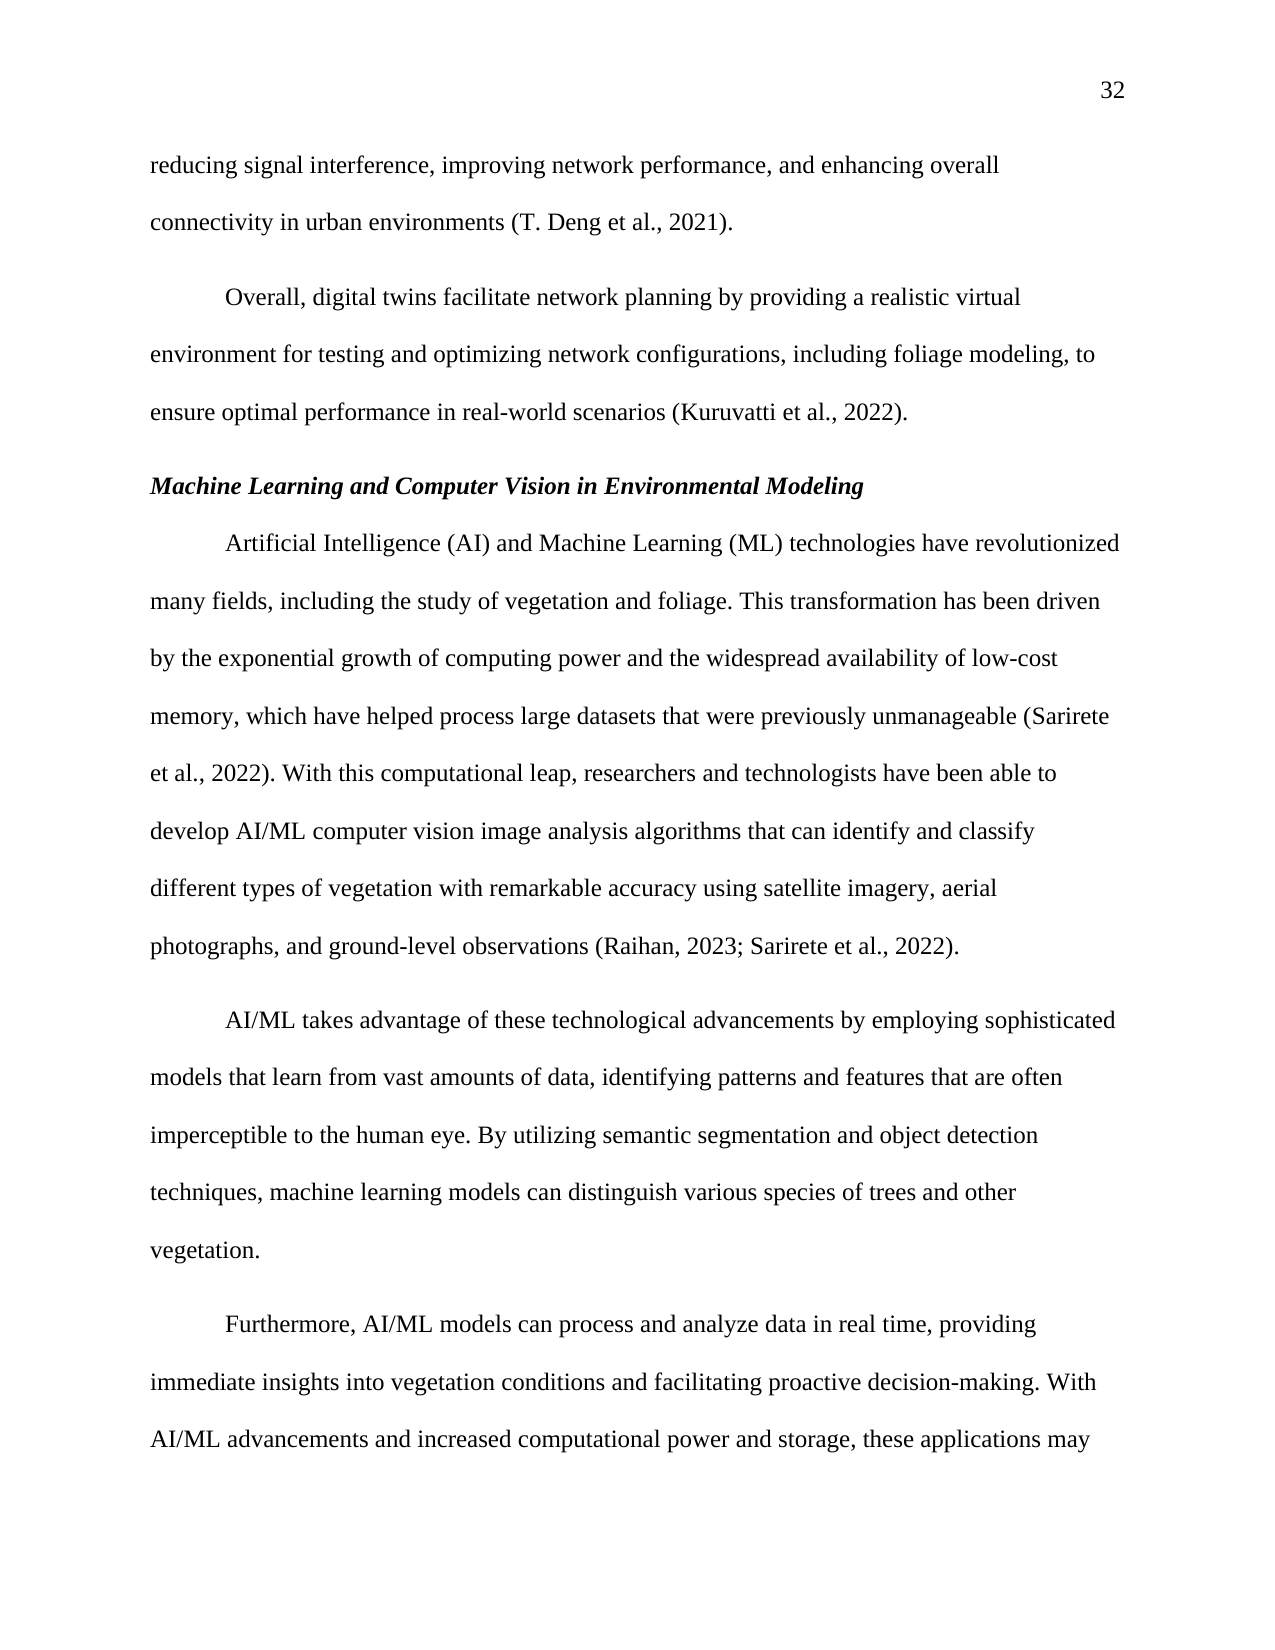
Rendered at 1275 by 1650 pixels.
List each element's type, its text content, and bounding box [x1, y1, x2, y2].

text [150, 150, 1125, 236]
text Overall, digital twins facilitate network planning by providing a realistic virtual environment for testing and optimizing network configurations, including foliage modeling, to ensure optimal performance in real-world scenarios (Kuruvatti et al., 2022). [150, 282, 1125, 425]
text AI/ML takes advantage of these technological advancements by employing sophisticated models that learn from vast amounts of data, identifying patterns and features that are often imperceptible to the human eye. By utilizing semantic segmentation and object detection techniques, machine learning models can distinguish various species of trees and other vegetation. [150, 1005, 1125, 1264]
subtitle Machine Learning and Computer Vision in Environmental Modeling [150, 471, 1125, 499]
text Artificial Intelligence (AI) and Machine Learning (ML) technologies have revolutionized many fields, including the study of vegetation and foliage. This transformation has been driven by the exponential growth of computing power and the widespread availability of low-cost memory, which have helped process large datasets that were previously unmanageable (Sarirete et al., 2022). With this computational leap, researchers and technologists have been able to develop AI/ML computer vision image analysis algorithms that can identify and classify different types of vegetation with remarkable accuracy using satellite imagery, aerial photographs, and ground-level observations (Raihan, 2023; Sarirete et al., 2022). [150, 528, 1125, 959]
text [150, 1309, 1125, 1453]
